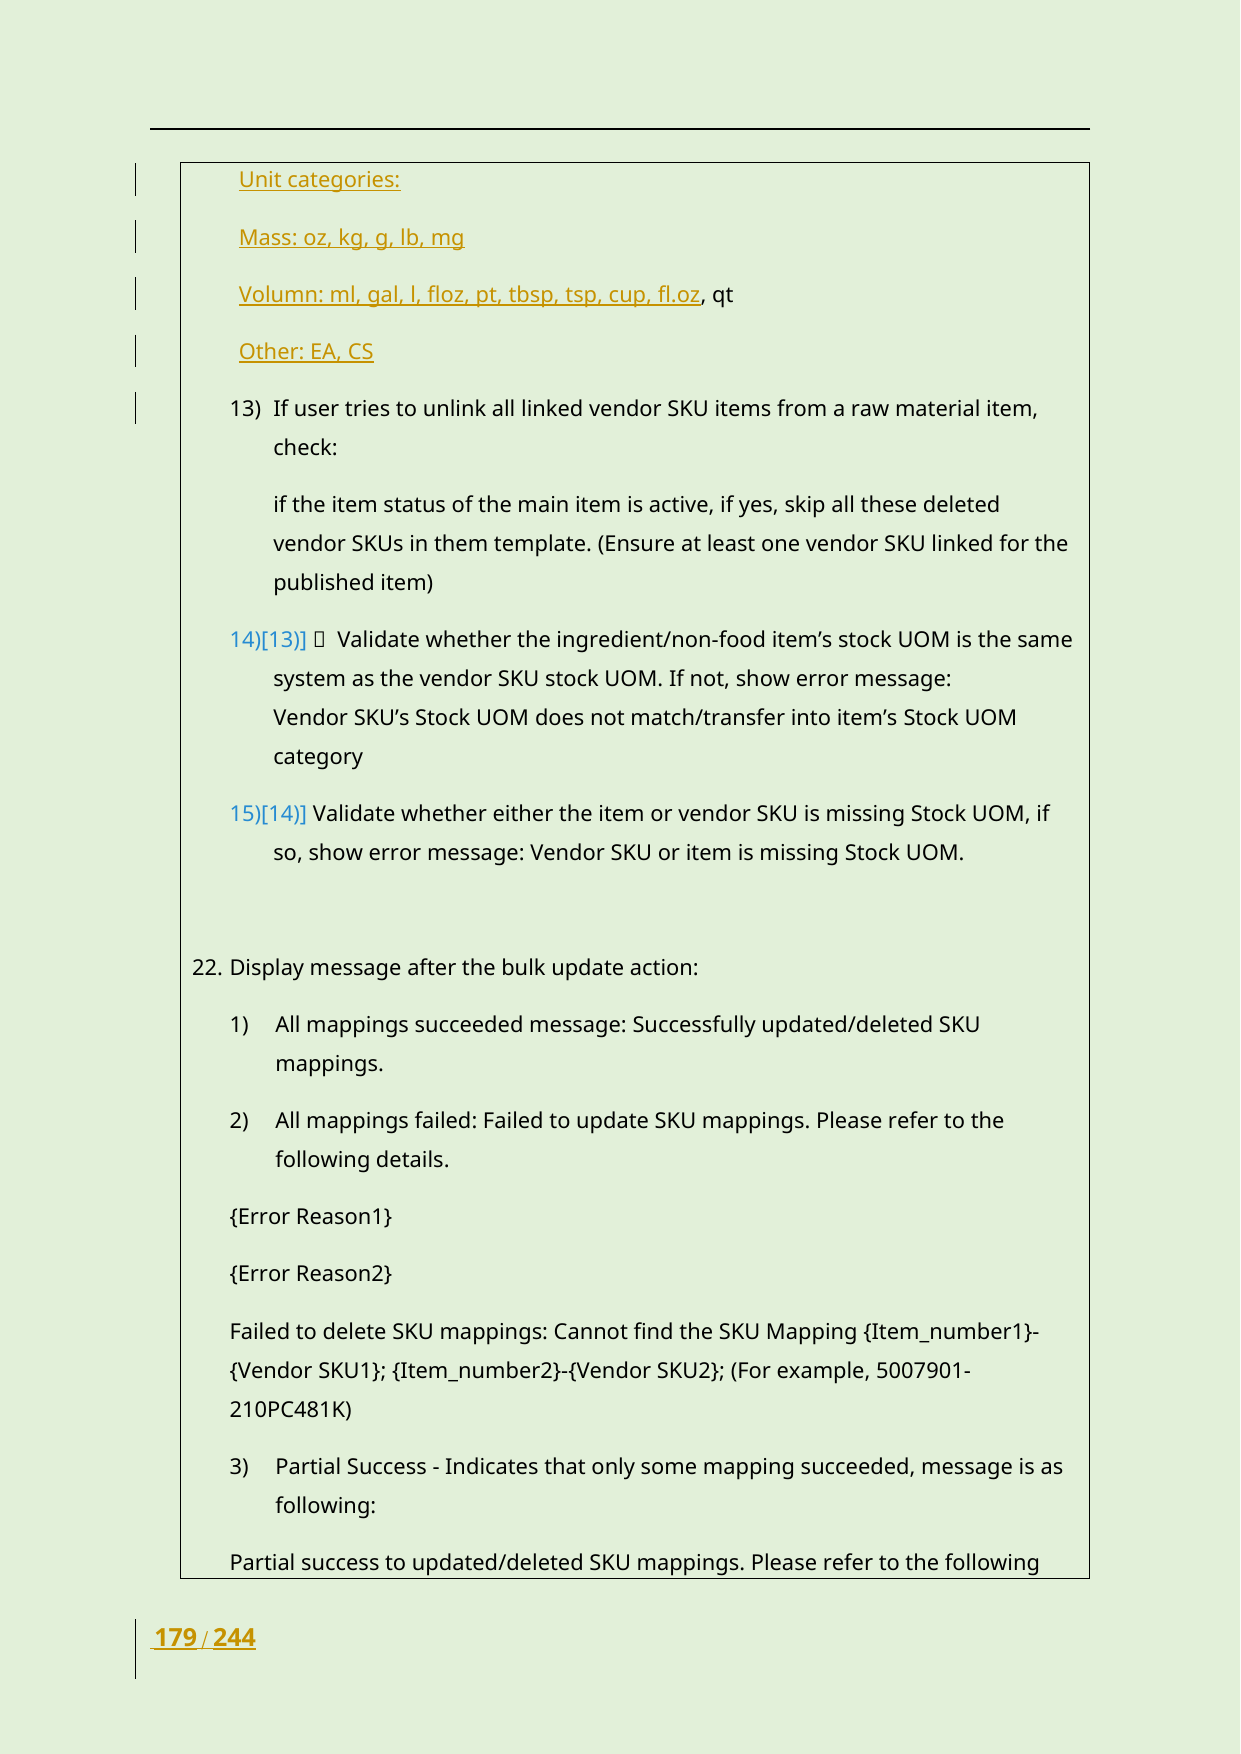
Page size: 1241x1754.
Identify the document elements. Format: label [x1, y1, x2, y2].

table_cell [181, 163, 1089, 1578]
